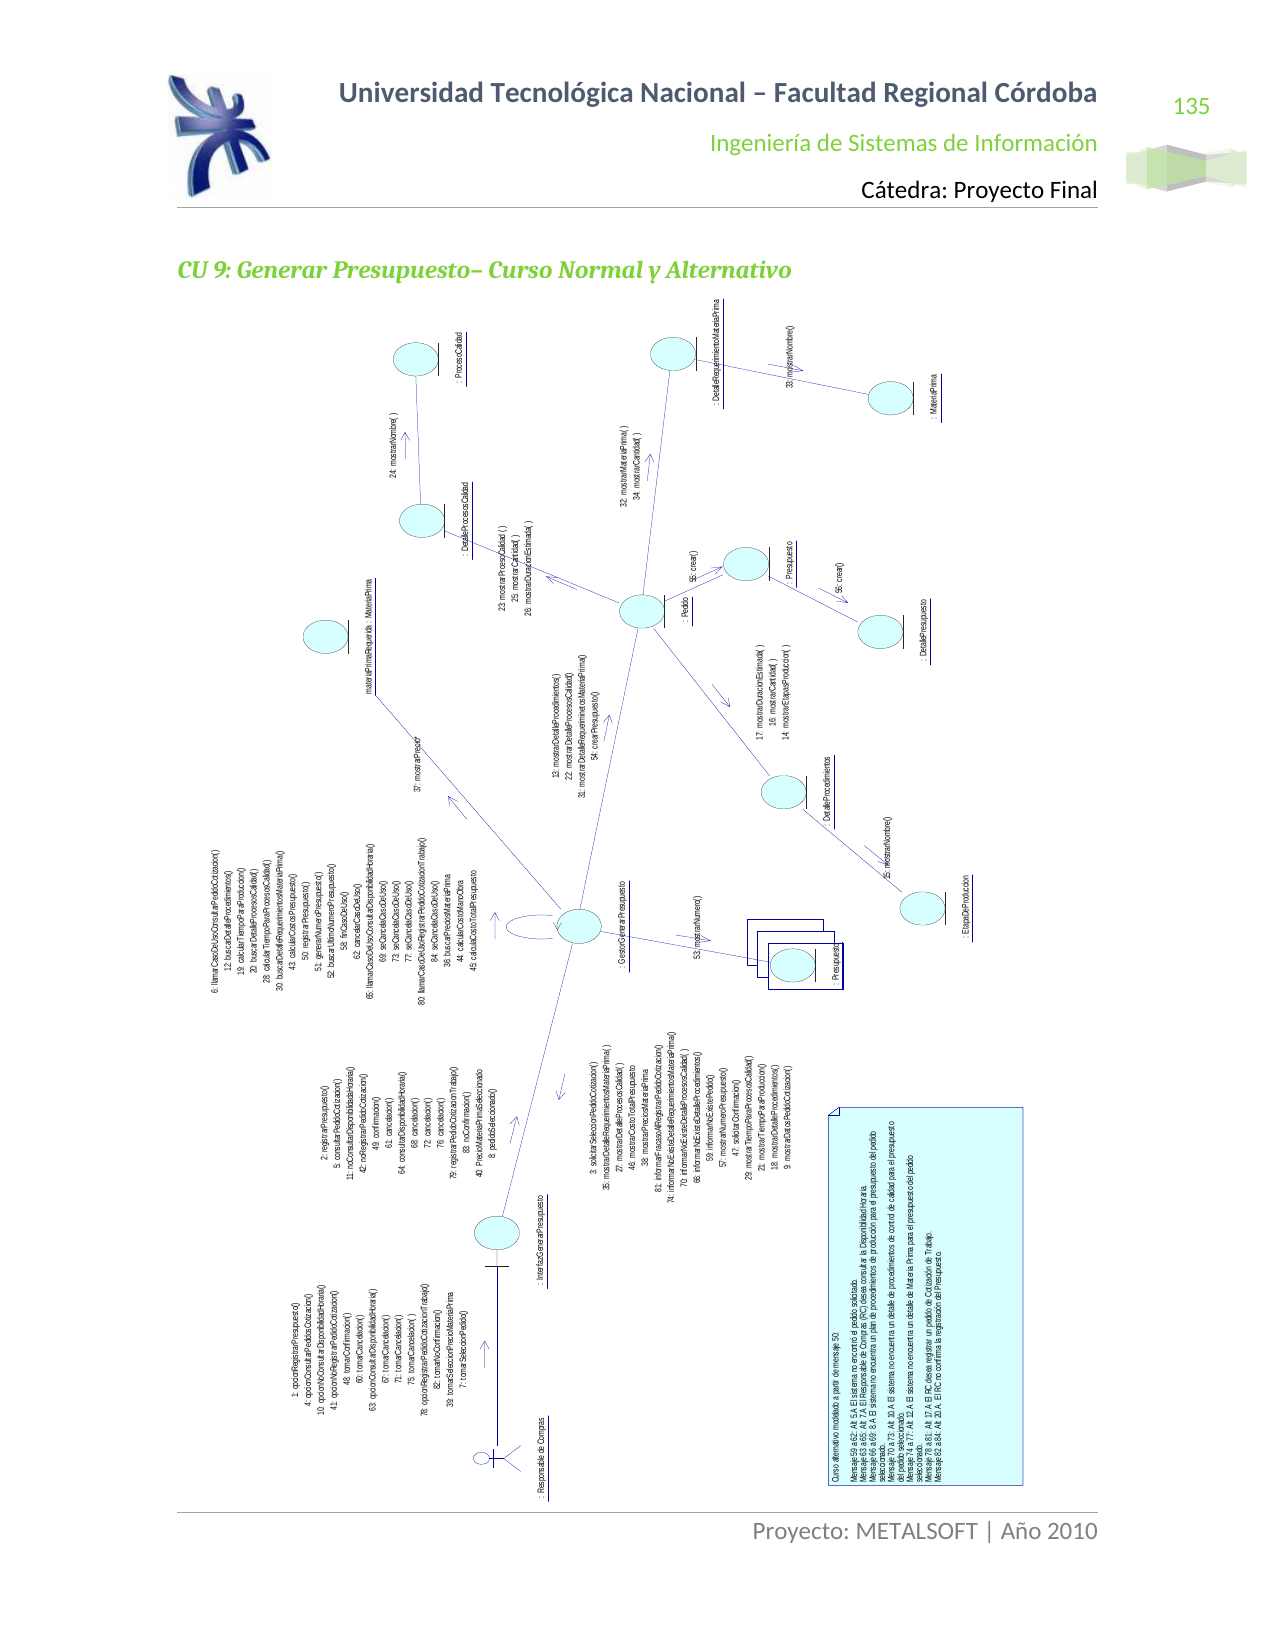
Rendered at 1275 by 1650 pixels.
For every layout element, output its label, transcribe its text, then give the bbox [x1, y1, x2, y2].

picture [167, 74, 272, 199]
text CU 9: Generar Presupuesto– Curso Normal y Alternativo [177, 256, 1098, 284]
